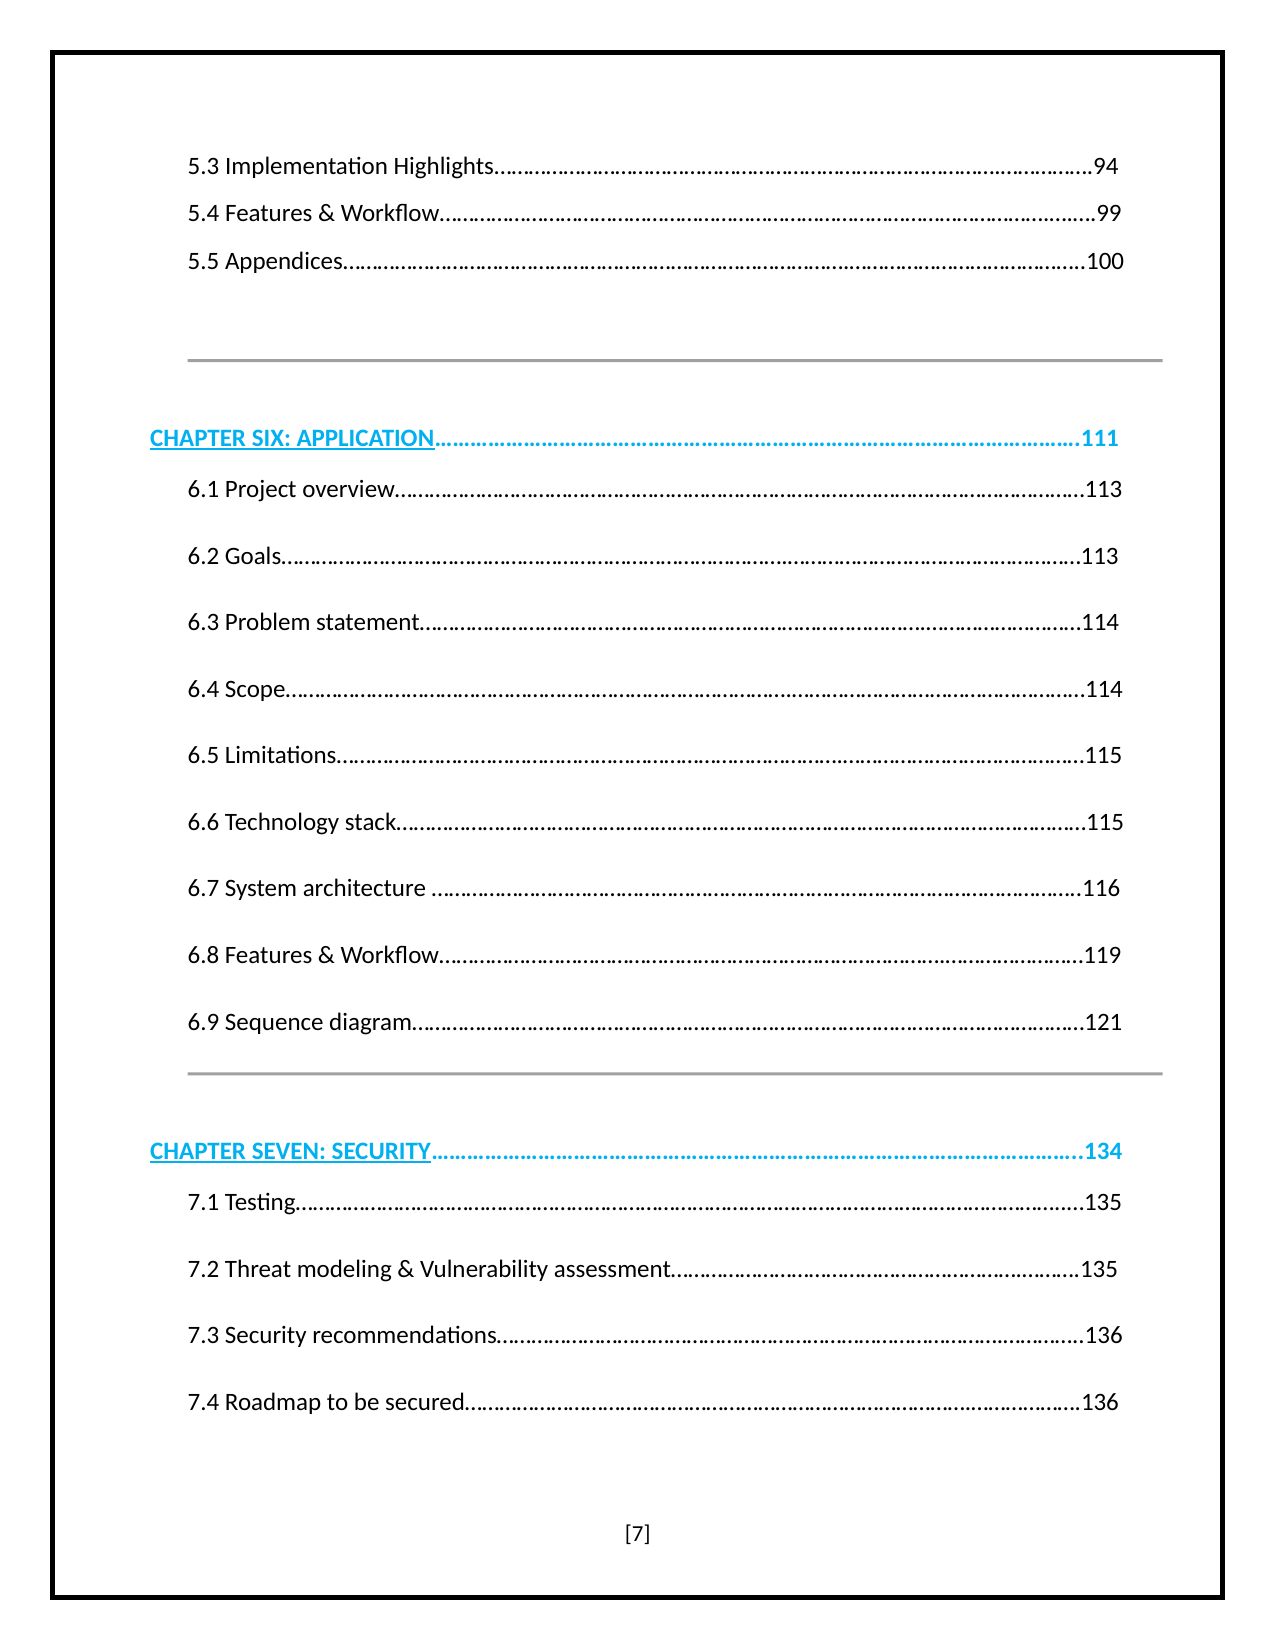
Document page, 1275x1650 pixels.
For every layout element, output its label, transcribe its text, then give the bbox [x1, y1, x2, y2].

text 6.3 Problem statement…………………………………………………………………………….………………………114 [187, 606, 1125, 637]
text 7.2 Threat modeling & Vulnerability assessment…………………………………………………….……….135 [187, 1253, 1125, 1283]
text 6.6 Technology stack…………………………………………………………………………………………………………115 [187, 806, 1125, 837]
text 7.4 Roadmap to be secured…………………………………………………………………………….……………….136 [187, 1386, 1125, 1417]
text CHAPTER SEVEN: SECURITY………………………………………………………………………………………………..134 [150, 1135, 1125, 1166]
text 6.4 Scope…………………………………………………………………………….……………………………………………114 [187, 673, 1125, 703]
text 6.8 Features & Workflow…………………………………………………………………………….……………………119 [187, 939, 1125, 970]
text 6.2 Goals…………………………………………………………………………….……………………………………………113 [187, 540, 1125, 570]
list Implementation Highlights…………………………………………………………………………….…………….94 [187, 150, 1125, 181]
text 6.9 Sequence diagram………………………………………………………………………………………………………121 [187, 1006, 1125, 1036]
list Features & Workflow…………………………………………………………………………………………….….….99 [187, 197, 1125, 228]
text 7.1 Testing……………………………………………………………………………………………………………………..…135 [187, 1186, 1125, 1217]
text 5.5 Appendices…………………………………………………………………………….…………………………………..100 [150, 245, 1125, 276]
text 6.5 Limitations…………………………………………………………………………….……………………………………115 [187, 739, 1125, 770]
text 7.3 Security recommendations…………………………………………………………………………….…………..136 [187, 1319, 1125, 1350]
text CHAPTER SIX: APPLICATION……………………………………………………………………………………………….111 [150, 422, 1125, 452]
text 6.7 System architecture …………………………………………………………………………………………………..116 [187, 873, 1125, 903]
text 6.1 Project overview…………………………………………………………………………………………………………113 [187, 473, 1125, 504]
